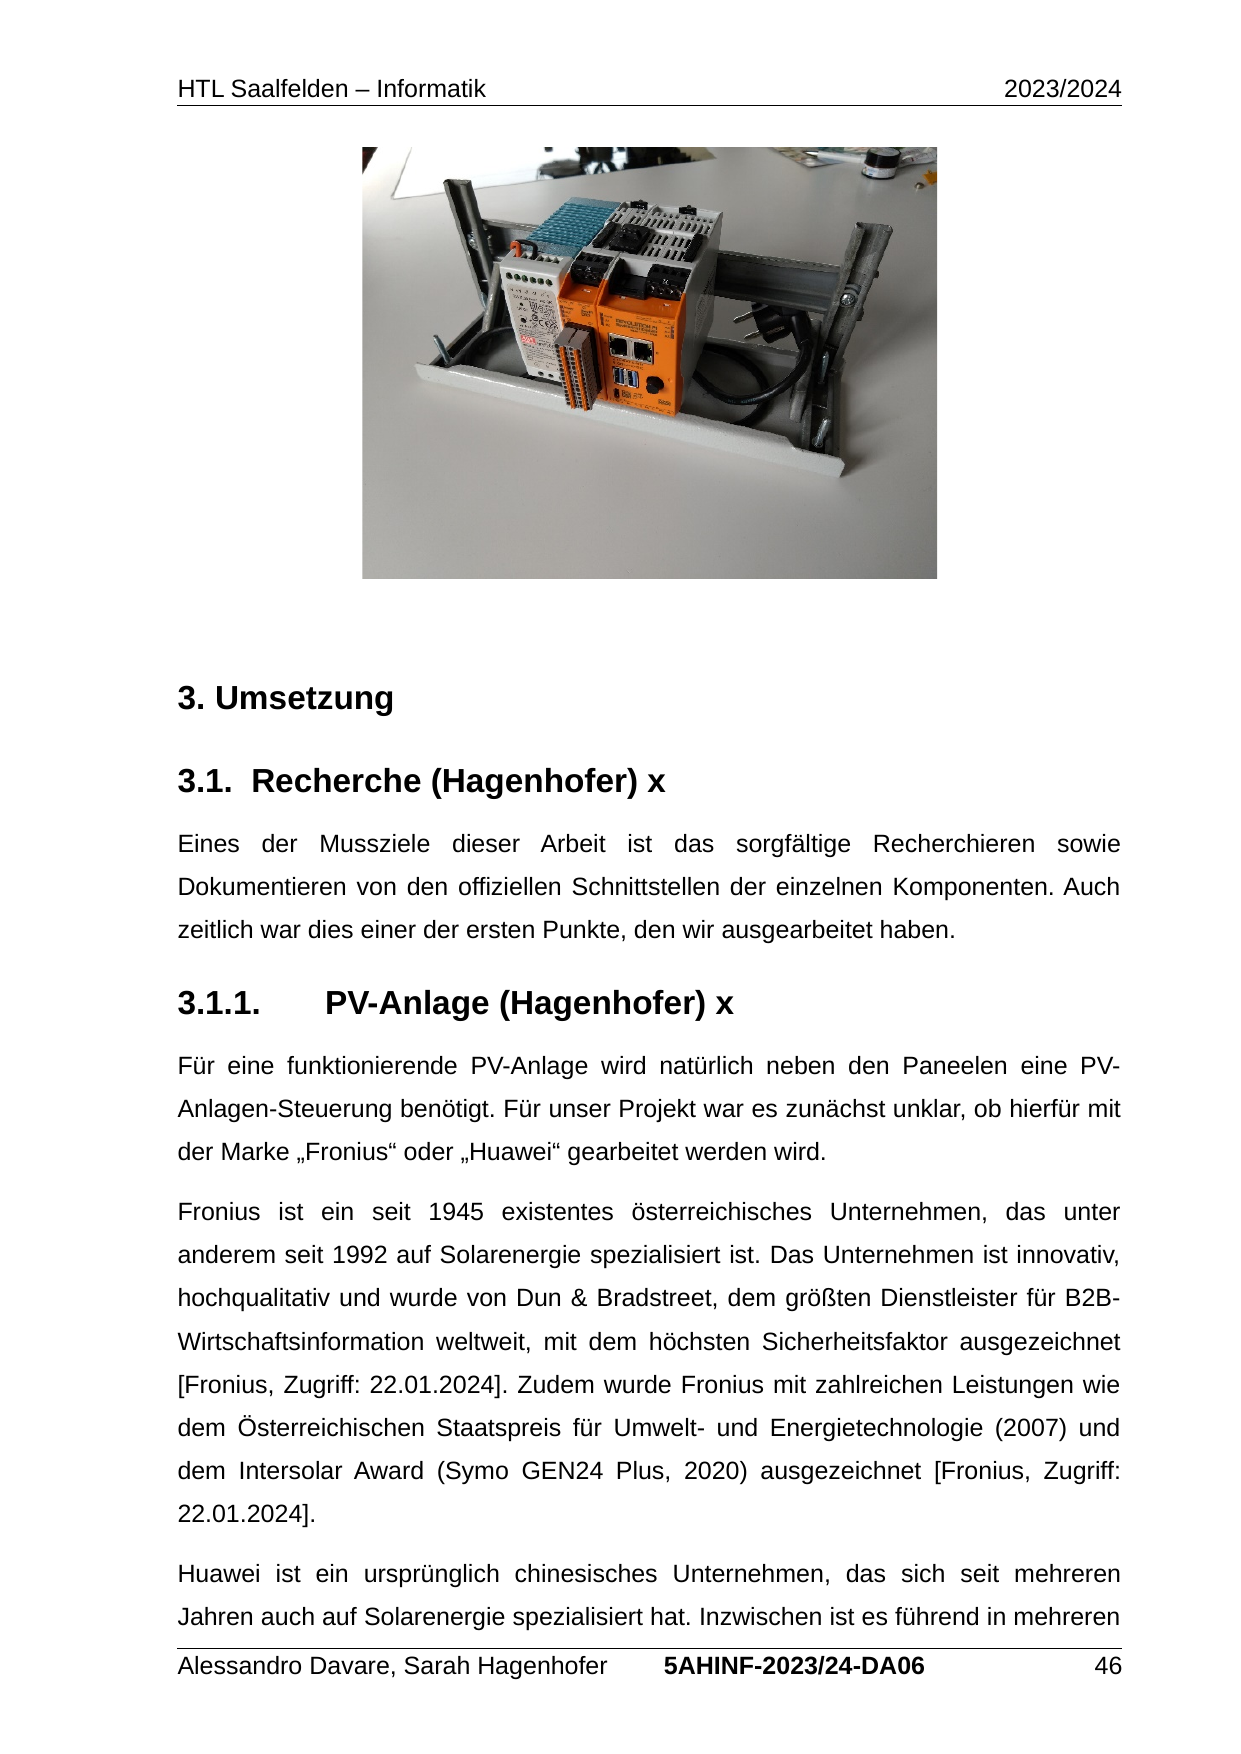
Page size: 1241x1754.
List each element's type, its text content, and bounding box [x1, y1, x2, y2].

text Eines der Mussziele dieser Arbeit ist das sorgfältige Recherchieren sowie Dokumentieren von den offiziellen Schnittstellen der einzelnen Komponenten. Auch zeitlich war dies einer der ersten Punkte, den wir ausgearbeitet haben. [177, 829, 1122, 944]
text Für eine funktionierende PV-Anlage wird natürlich neben den Paneelen eine PV-Anlagen-Steuerung benötigt. Für unser Projekt war es zunächst unklar, ob hierfür mit der Marke „Fronius“ oder „Huawei“ gearbeitet werden wird. [177, 1051, 1122, 1166]
text Fronius ist ein seit 1945 existentes österreichisches Unternehmen, das unter anderem seit 1992 auf Solarenergie spezialisiert ist. Das Unternehmen ist innovativ, hochqualitativ und wurde von Dun & Bradstreet, dem größten Dienstleister für B2B-Wirtschaftsinformation weltweit, mit dem höchsten Sicherheitsfaktor ausgezeichnet [Fronius, Zugriff: 22.01.2024]. Zudem wurde Fronius mit zahlreichen Leistungen wie dem Österreichischen Staatspreis für Umwelt- und Energietechnologie (2007) und dem Intersolar Award (Symo GEN24 Plus, 2020) ausgezeichnet [Fronius, Zugriff: 22.01.2024]. [177, 1197, 1122, 1528]
subtitle Umsetzung [177, 678, 1122, 716]
picture [362, 147, 938, 579]
subtitle Recherche (Hagenhofer) x [177, 761, 1122, 799]
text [177, 1559, 1122, 1631]
subtitle PV-Anlage (Hagenhofer) x [177, 983, 1122, 1021]
